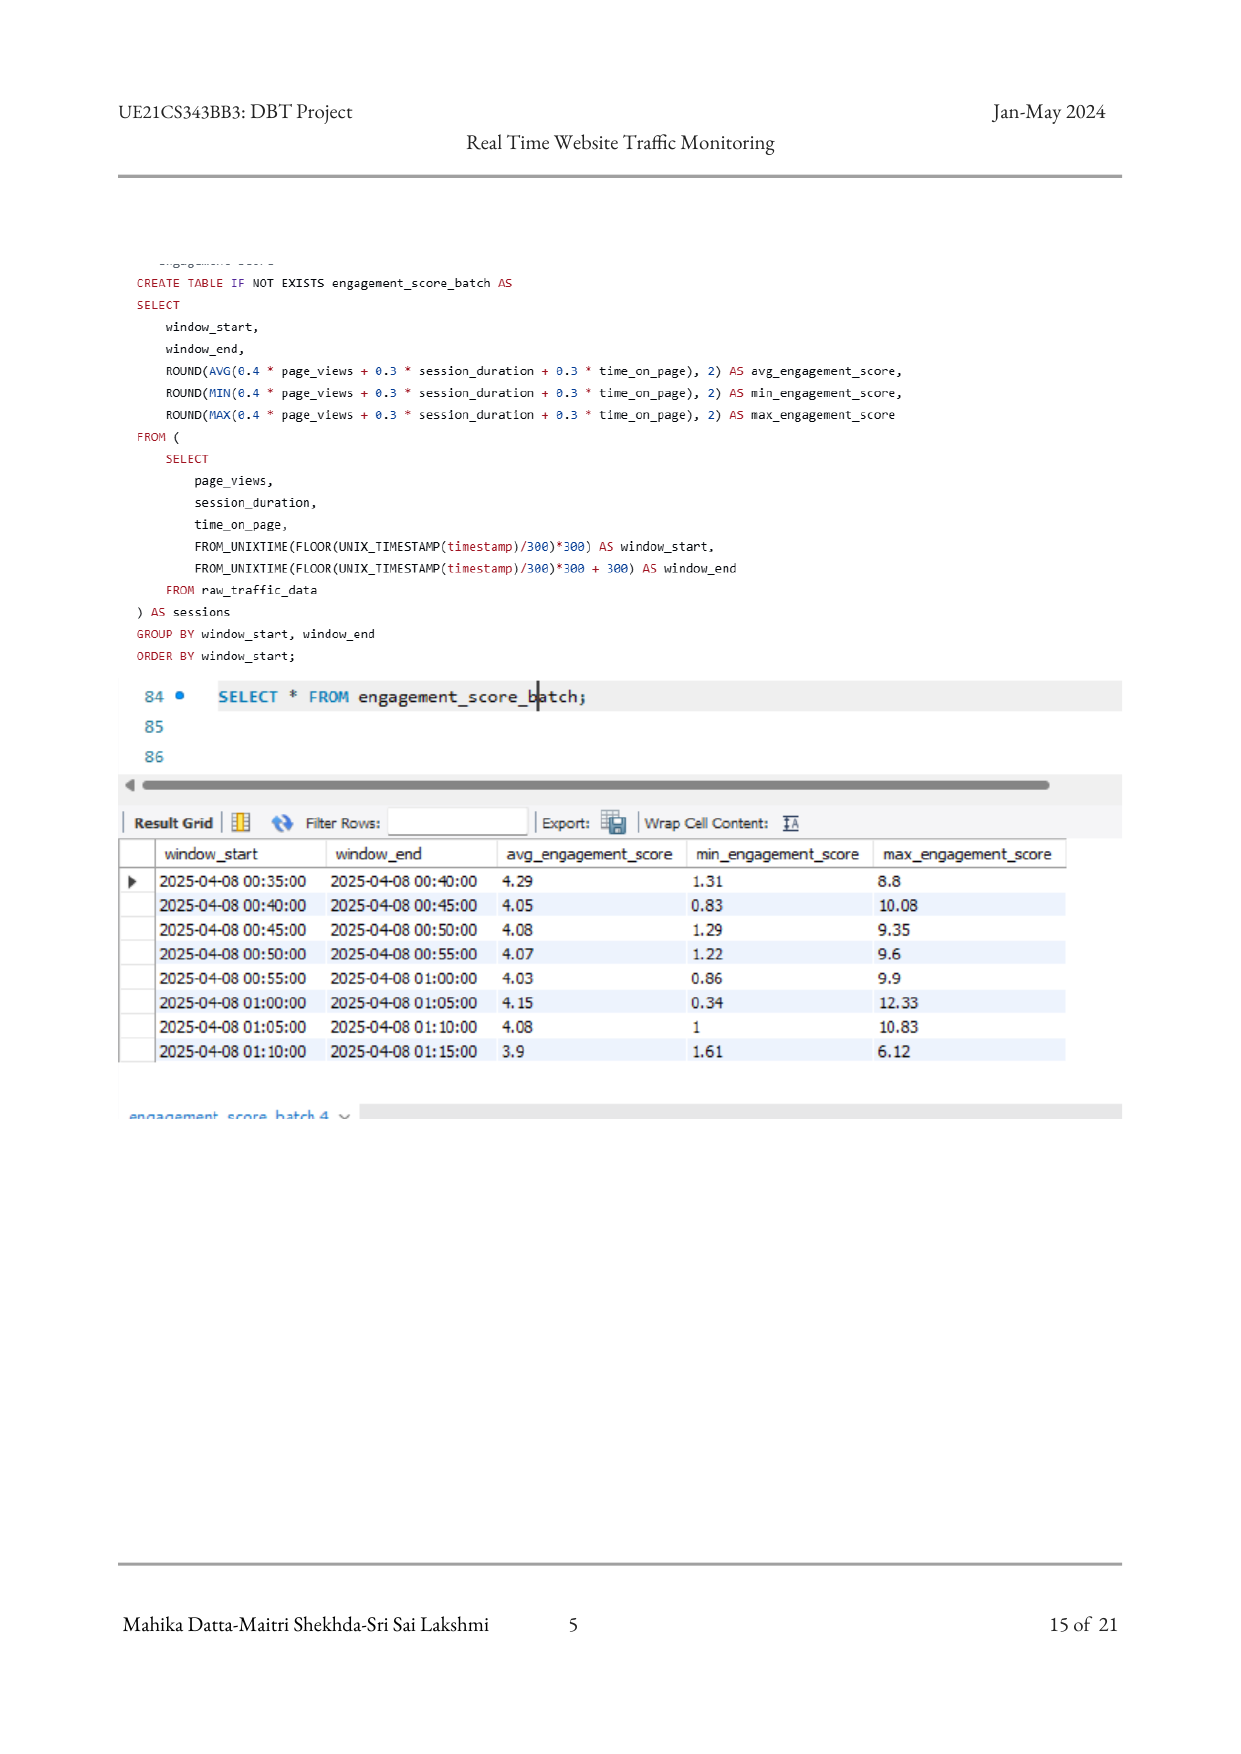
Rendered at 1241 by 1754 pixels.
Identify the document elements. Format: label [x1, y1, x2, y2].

picture [118, 264, 1123, 1119]
